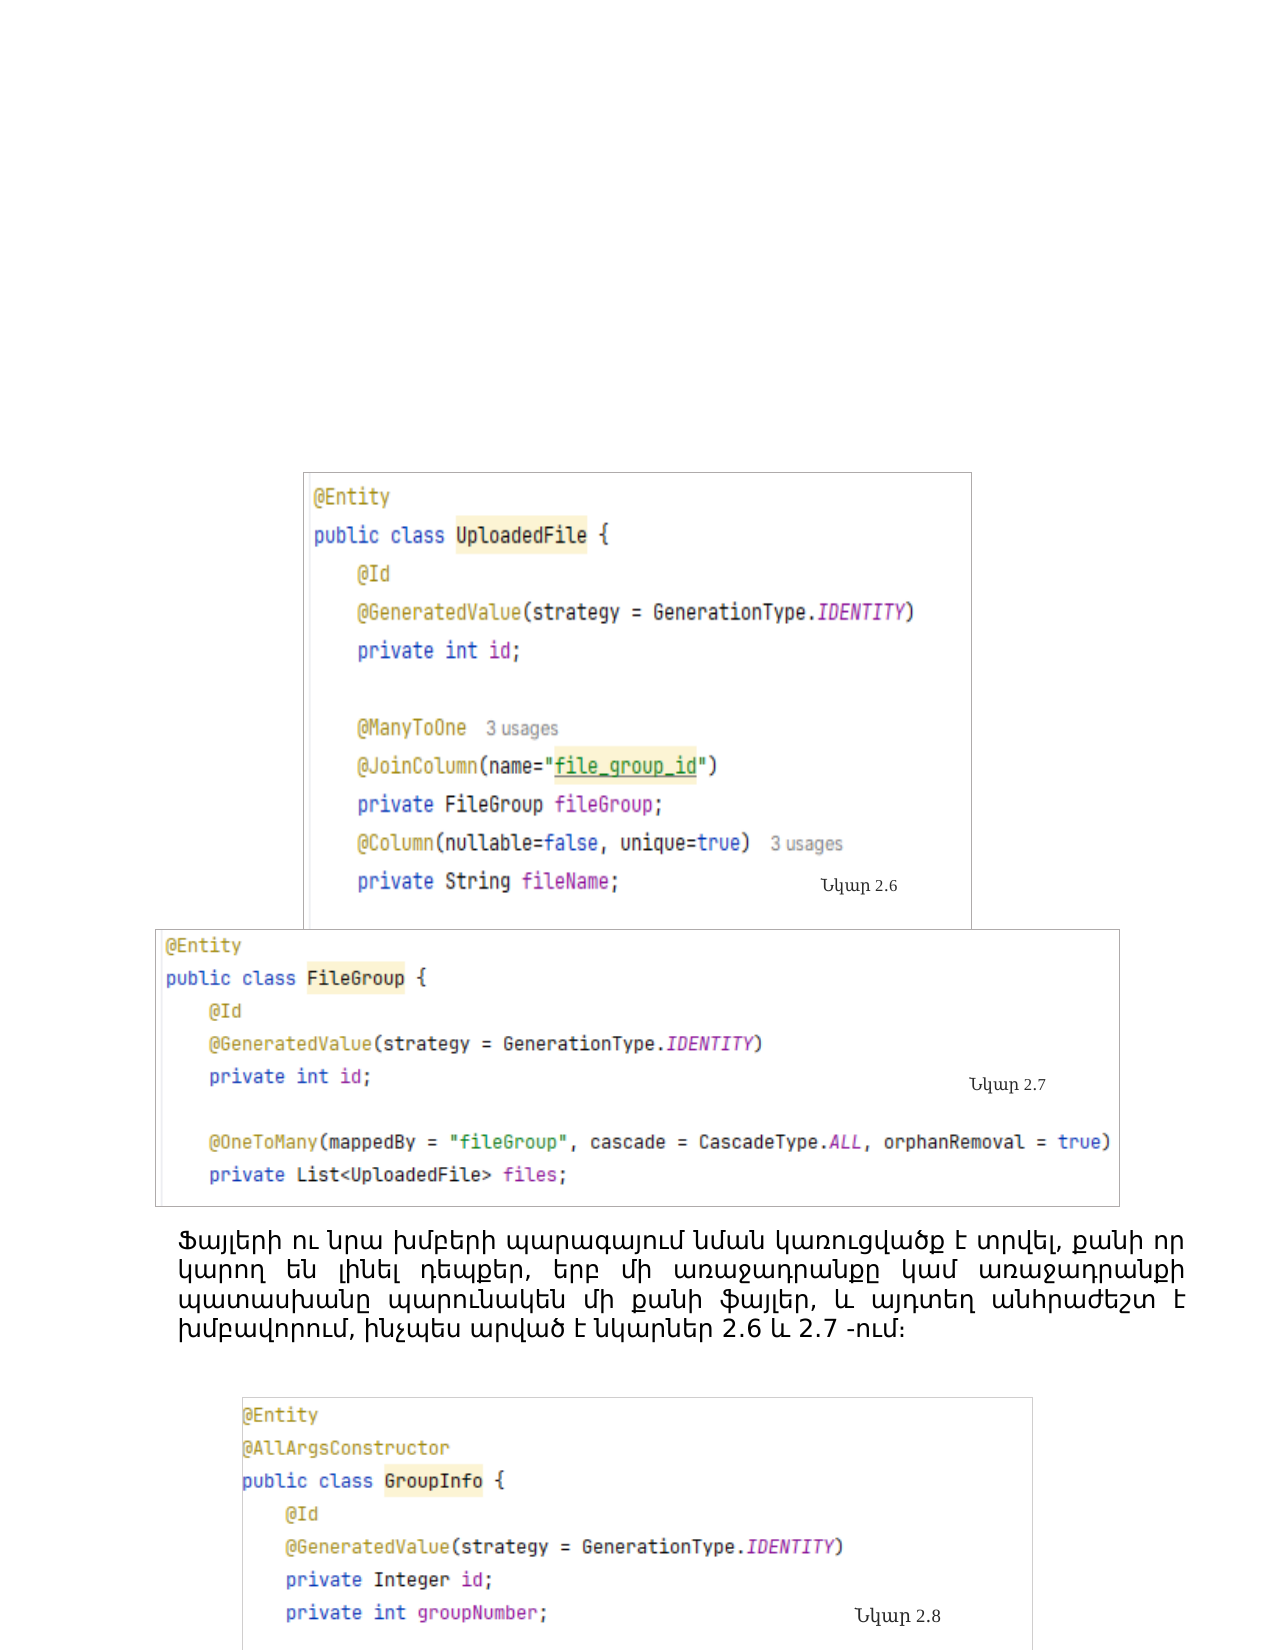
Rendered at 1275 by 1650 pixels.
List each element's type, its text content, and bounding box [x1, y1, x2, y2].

picture [156, 930, 1119, 1206]
text Ֆայլերի ու նրա խմբերի պարագայում նման կառուցվածք է տրվել, քանի որ կարող են լինել դեպքեր, երբ մի առաջադրանքը կամ առաջադրանքի պատասխանը պարունակեն մի քանի ֆայլեր, և այդտեղ անհրաժեշտ է խմբավորում, ինչպես արված է նկարներ 2․6 և 2․7 -ում։ [177, 1226, 1186, 1343]
picture [243, 1398, 1032, 1650]
picture [304, 473, 971, 929]
